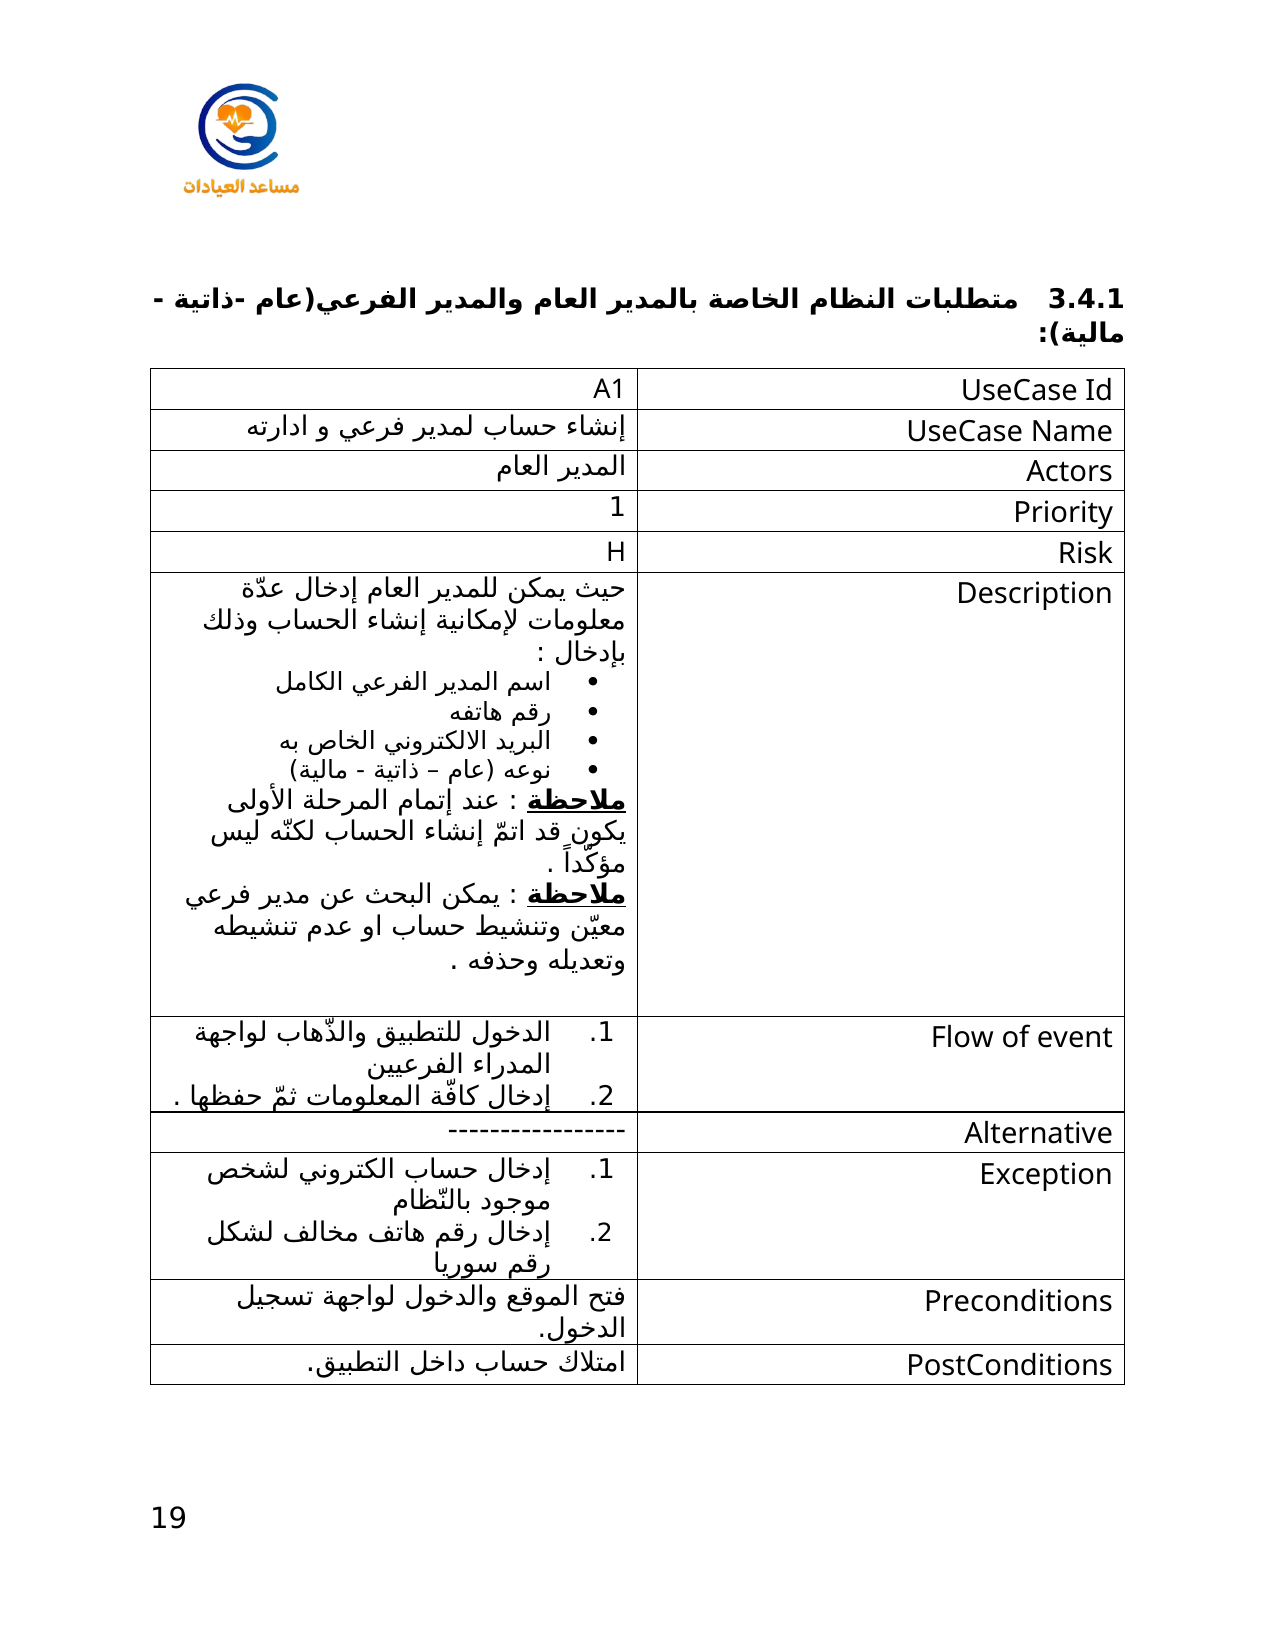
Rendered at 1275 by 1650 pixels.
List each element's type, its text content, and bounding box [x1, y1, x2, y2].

table_cell Preconditions [638, 1280, 1124, 1343]
table_cell Exception [638, 1153, 1124, 1279]
table_cell H [151, 532, 637, 572]
table_cell حيث يمكن للمدير العام إدخال عدّة معلومات لإمكانية إنشاء الحساب وذلك بإدخال : اسم المدير الفرعي الكامل رقم هاتفه البريد الالكتروني الخاص به نوعه (عام – ذاتية - مالية) ملاحظة : عند إتمام المرحلة الأولى يكون قد اتمّ إنشاء الحساب لكنّه ليس مؤكّداً . ملاحظة : يمكن البحث عن مدير فرعي معيّن وتنشيط حساب او عدم تنشيطه وتعديله وحذفه . [151, 573, 637, 1016]
table_cell Flow of event [638, 1017, 1124, 1111]
table_header UseCase Id [638, 369, 1124, 409]
picture [149, 75, 345, 216]
table_cell Priority [638, 491, 1124, 531]
table_cell Description [638, 573, 1124, 1016]
table_cell 1 [151, 491, 637, 531]
table_cell الدخول للتطبيق والذّهاب لواجهة المدراء الفرعيين إدخال كافّة المعلومات ثمّ حفظها . [151, 1017, 637, 1111]
table_cell إنشاء حساب لمدير فرعي و ادارته [151, 410, 637, 449]
table_cell Risk [638, 532, 1124, 572]
table_cell Alternative [638, 1113, 1124, 1152]
table_cell PostConditions [638, 1345, 1124, 1384]
table_cell امتلاك حساب داخل التطبيق. [151, 1345, 637, 1384]
table_cell فتح الموقع والدخول لواجهة تسجيل الدخول. [151, 1280, 637, 1343]
table_cell إدخال حساب الكتروني لشخص موجود بالنّظام إدخال رقم هاتف مخالف لشكل رقم سوريا [151, 1153, 637, 1279]
table_header A1 [151, 369, 637, 409]
table_cell UseCase Name [638, 410, 1124, 449]
table_cell ----------------- [151, 1113, 637, 1152]
table_cell المدير العام [151, 451, 637, 490]
table_cell Actors [638, 451, 1124, 490]
title 3.4.1 متطلبات النظام الخاصة بالمدير العام والمدير الفرعي(عام -ذاتية -مالية): [150, 283, 1125, 349]
